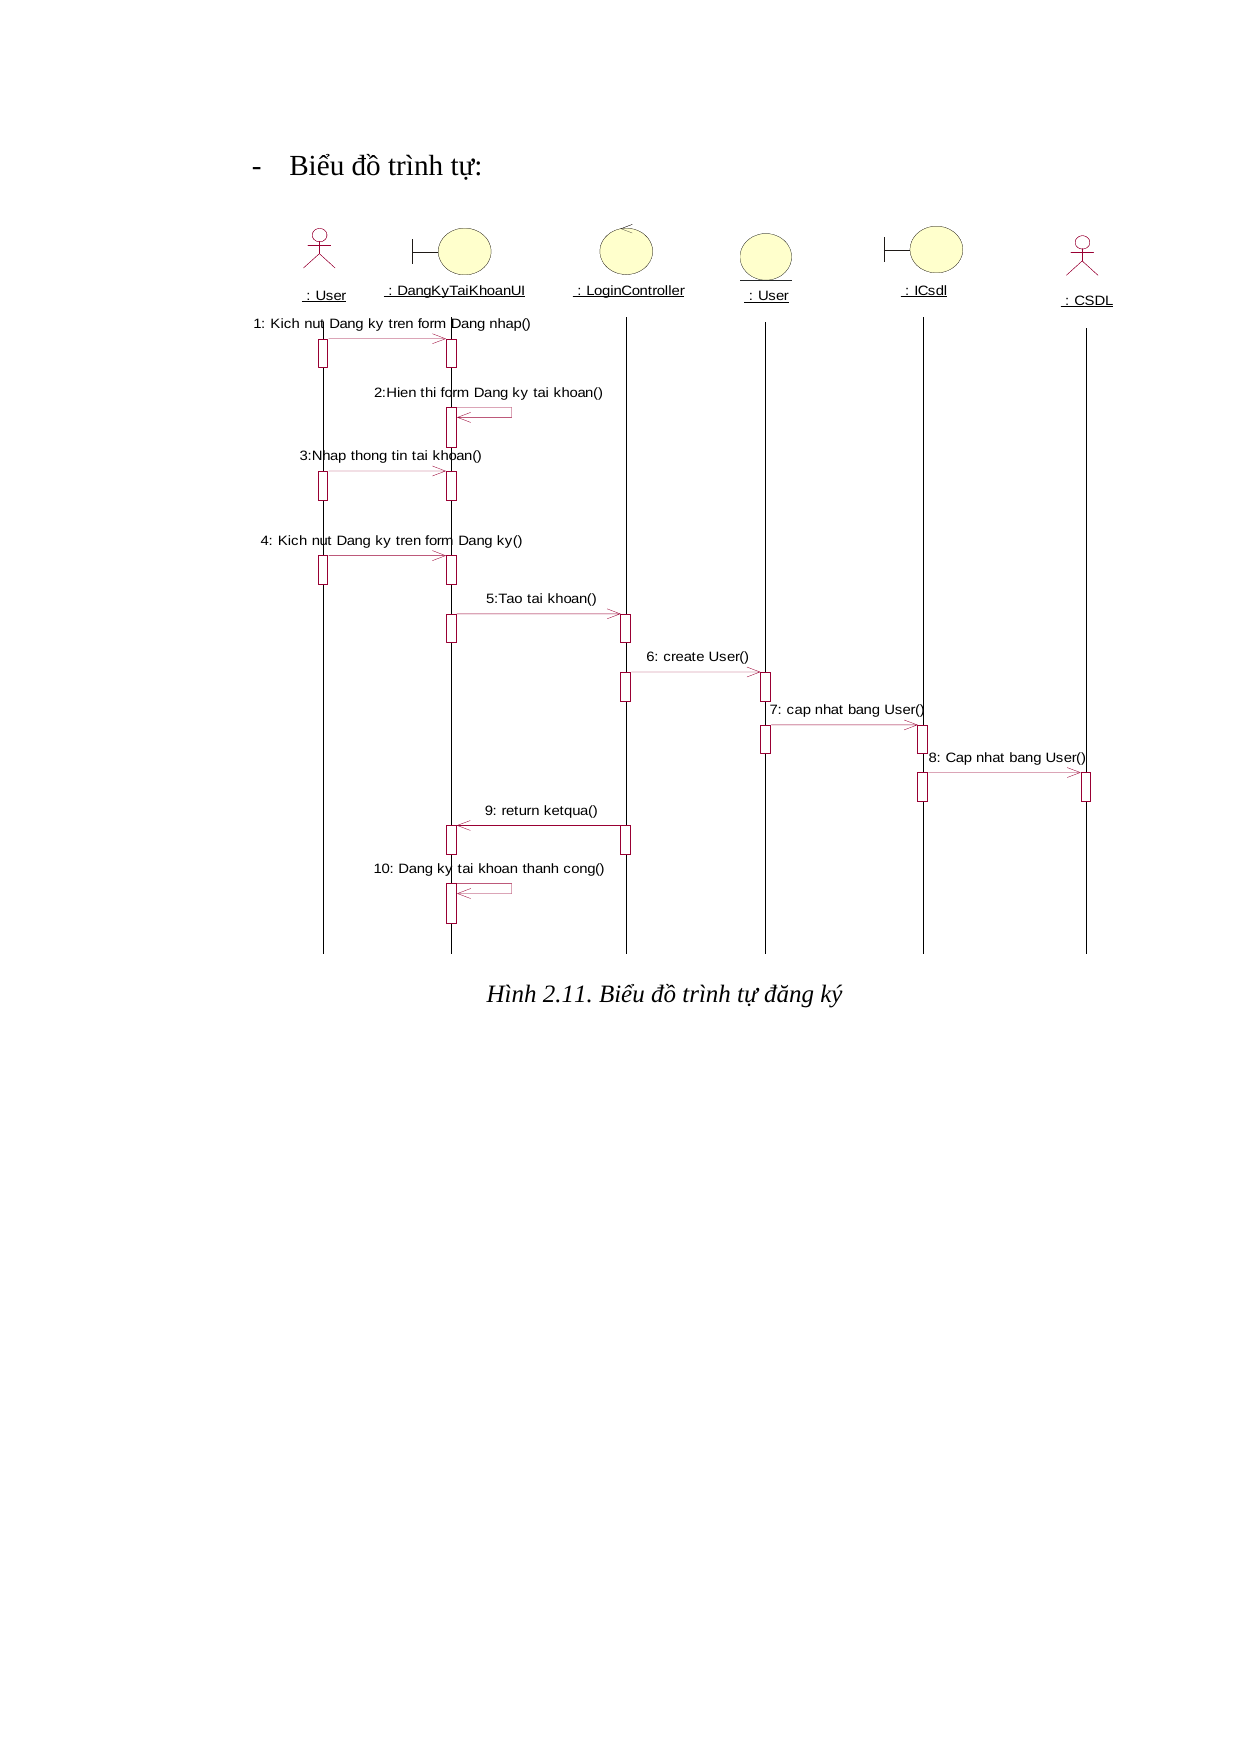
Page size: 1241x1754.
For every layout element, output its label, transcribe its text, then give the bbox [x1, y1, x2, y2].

list Biểu đồ trình tự: [252, 148, 1122, 181]
text Hình 2.11. Biểu đồ trình tự đăng ký [207, 979, 1122, 1007]
